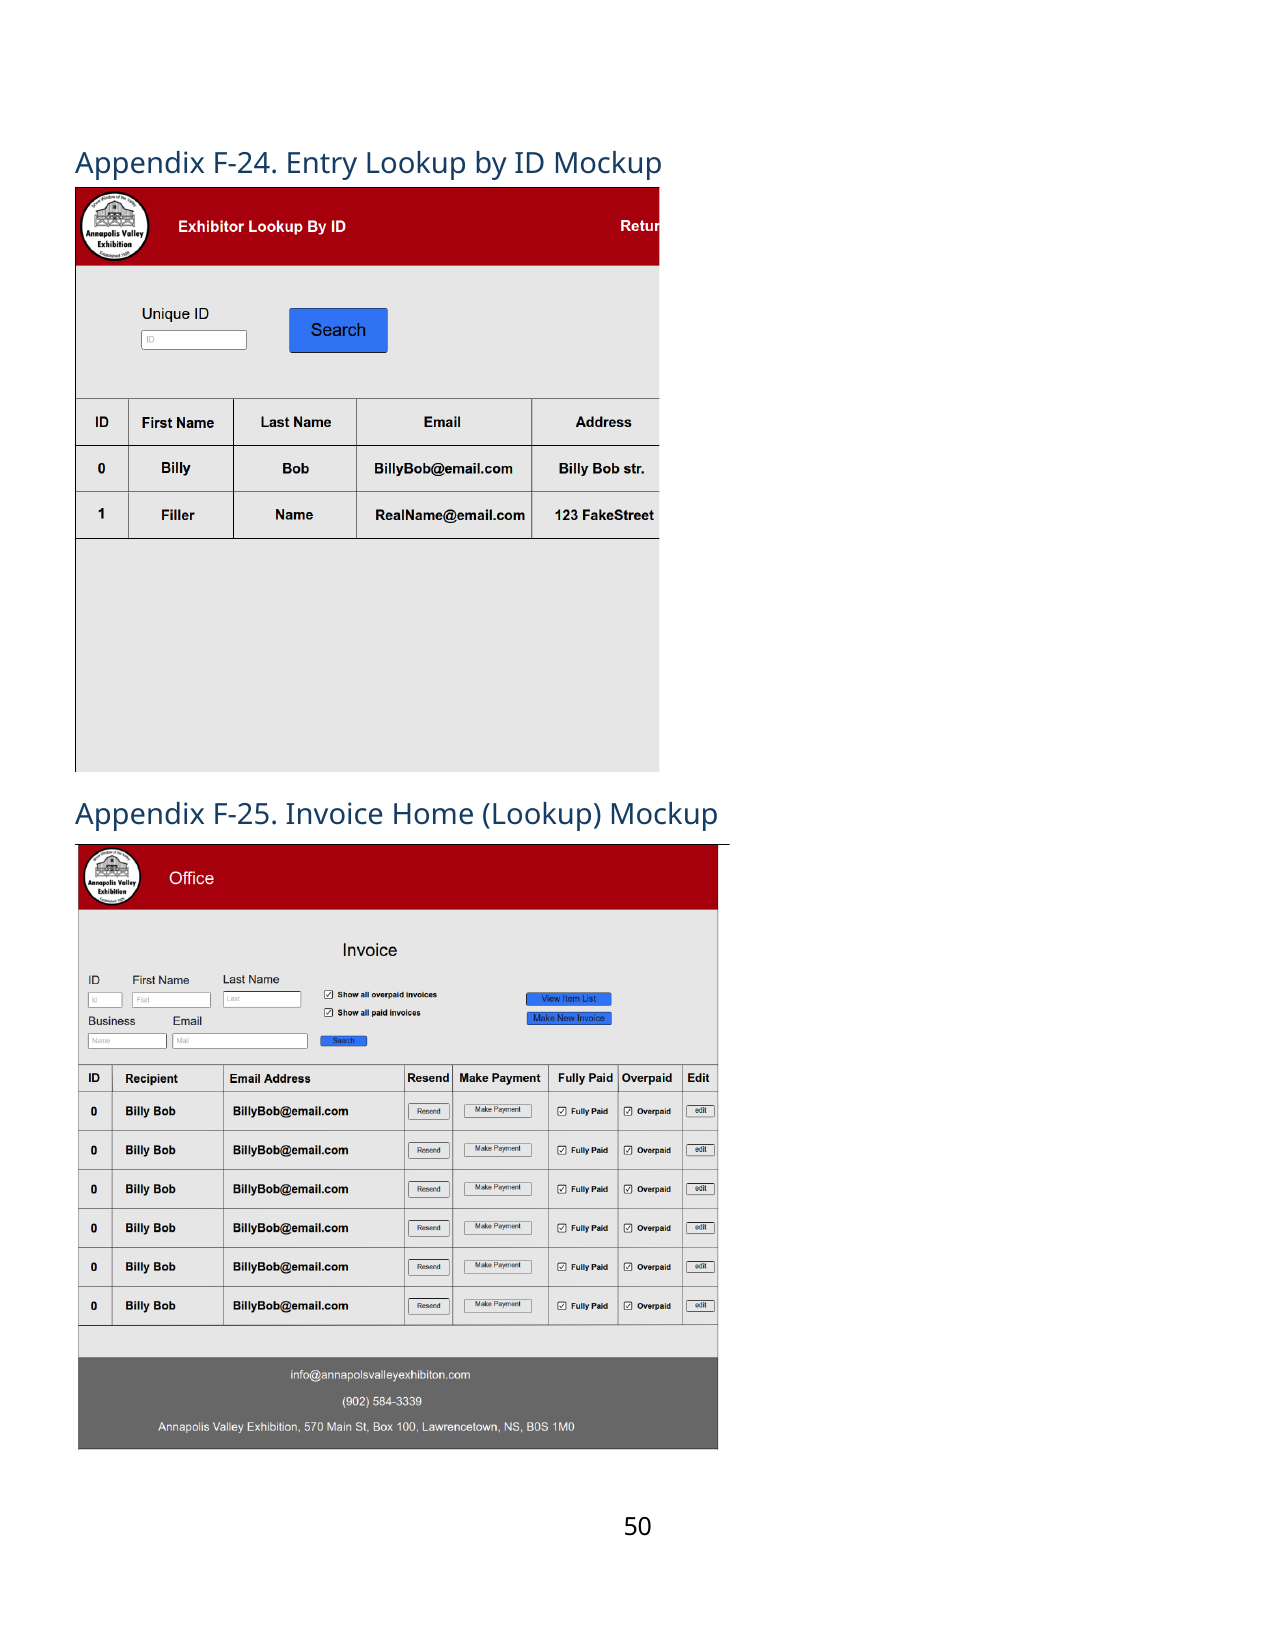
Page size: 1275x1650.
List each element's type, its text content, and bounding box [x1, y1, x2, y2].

picture [75, 839, 730, 1450]
subtitle Appendix F-24. Entry Lookup by ID Mockup [75, 142, 1200, 182]
subtitle Appendix F-25. Invoice Home (Lookup) Mockup [75, 794, 1200, 833]
picture [75, 187, 660, 772]
